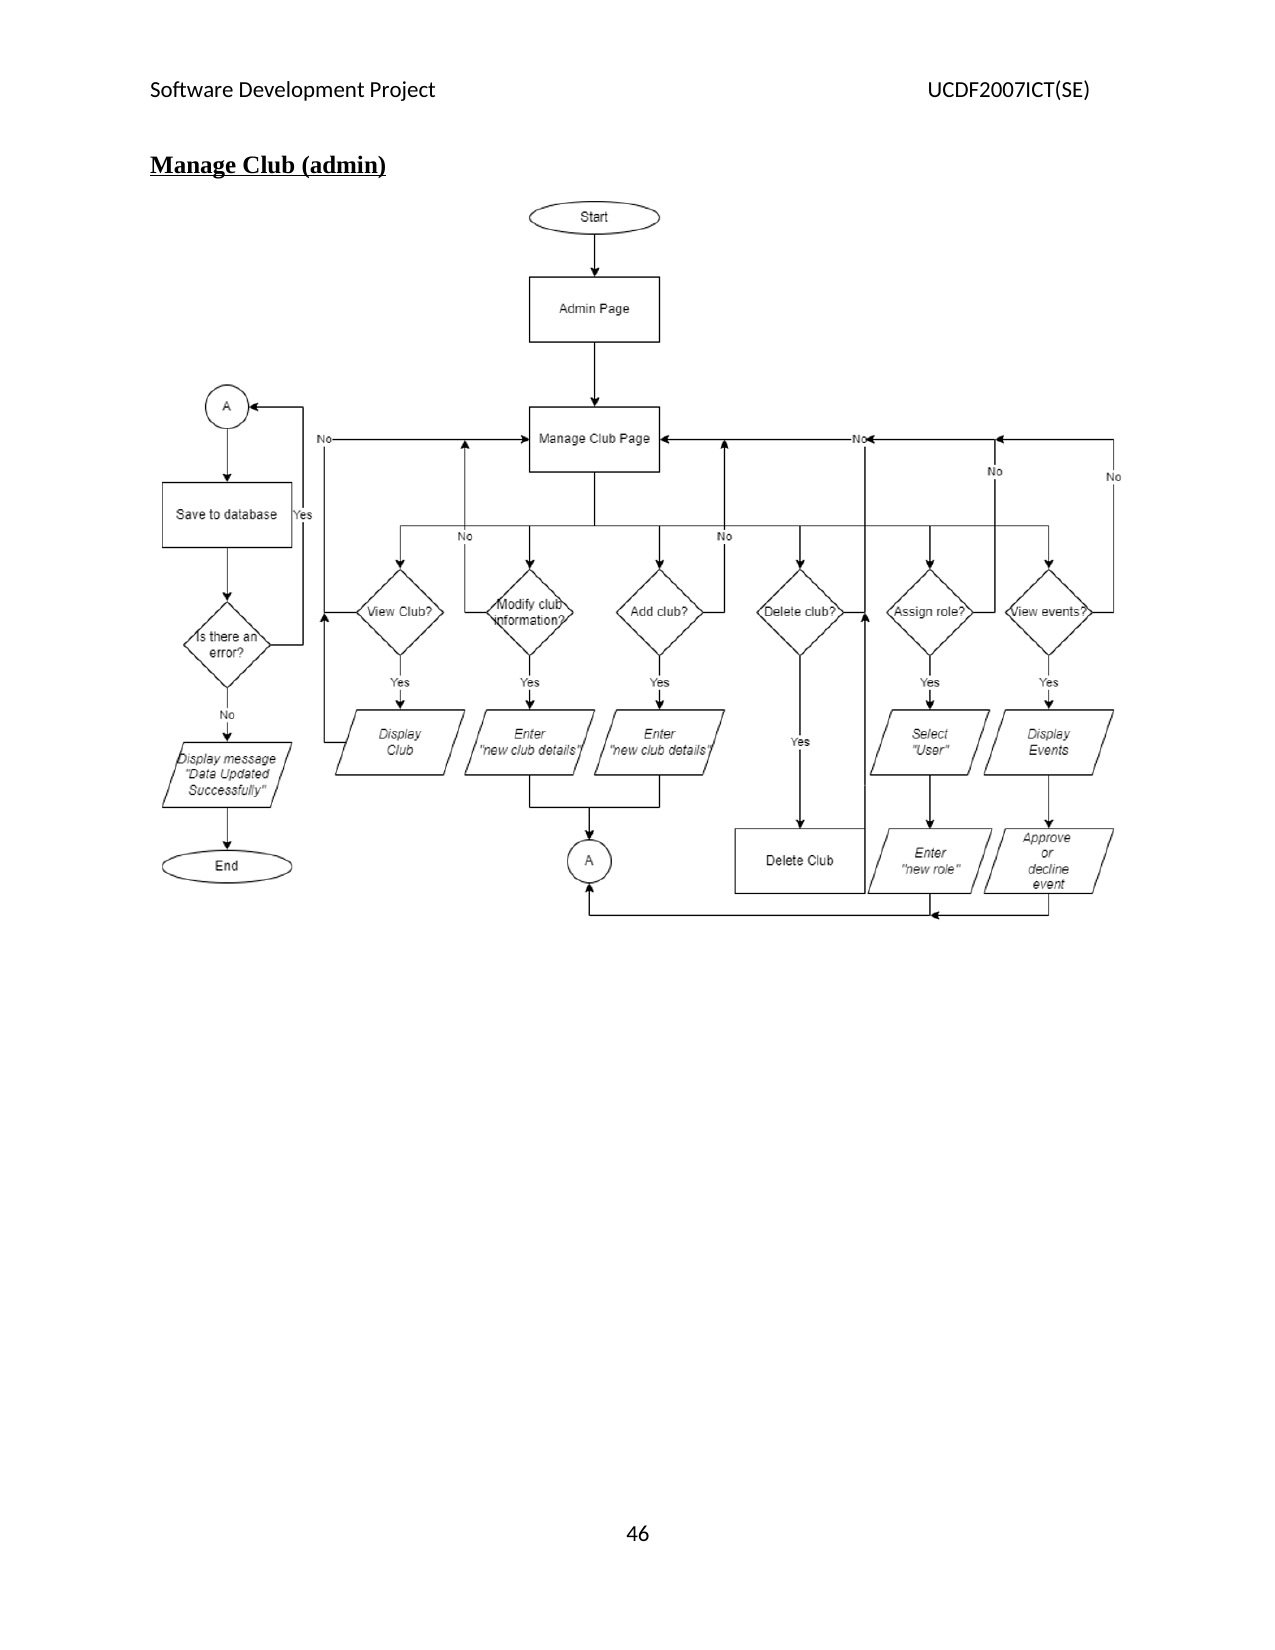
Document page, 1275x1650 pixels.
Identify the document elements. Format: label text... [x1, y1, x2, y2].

text Manage Club (admin) [150, 150, 1125, 179]
picture [150, 197, 1125, 925]
